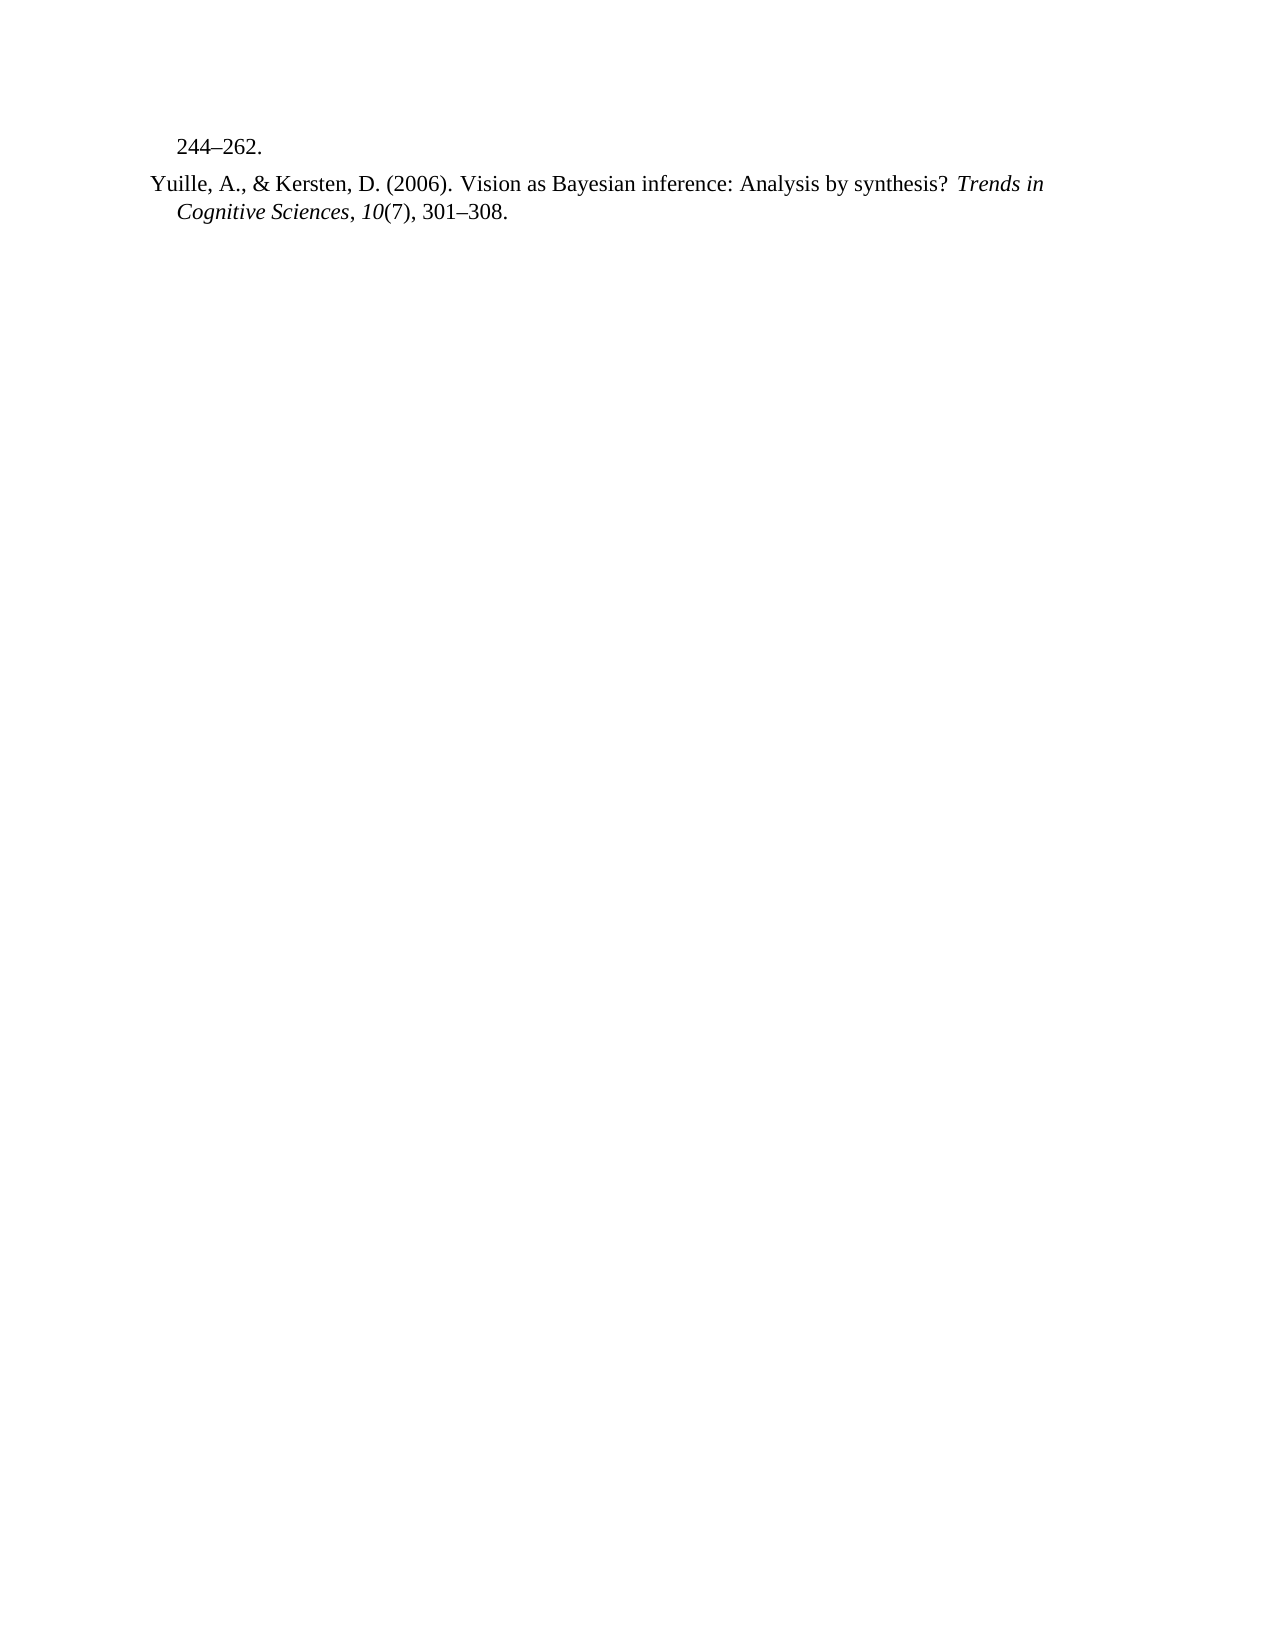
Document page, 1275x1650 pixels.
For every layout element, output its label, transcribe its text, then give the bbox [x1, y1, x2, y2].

text Yuille, A., & Kersten, D. (2006). Vision as Bayesian inference: Analysis by synthesis? Trends in Cognitive Sciences, 10(7), 301–308. [150, 170, 1137, 224]
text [150, 133, 1125, 160]
